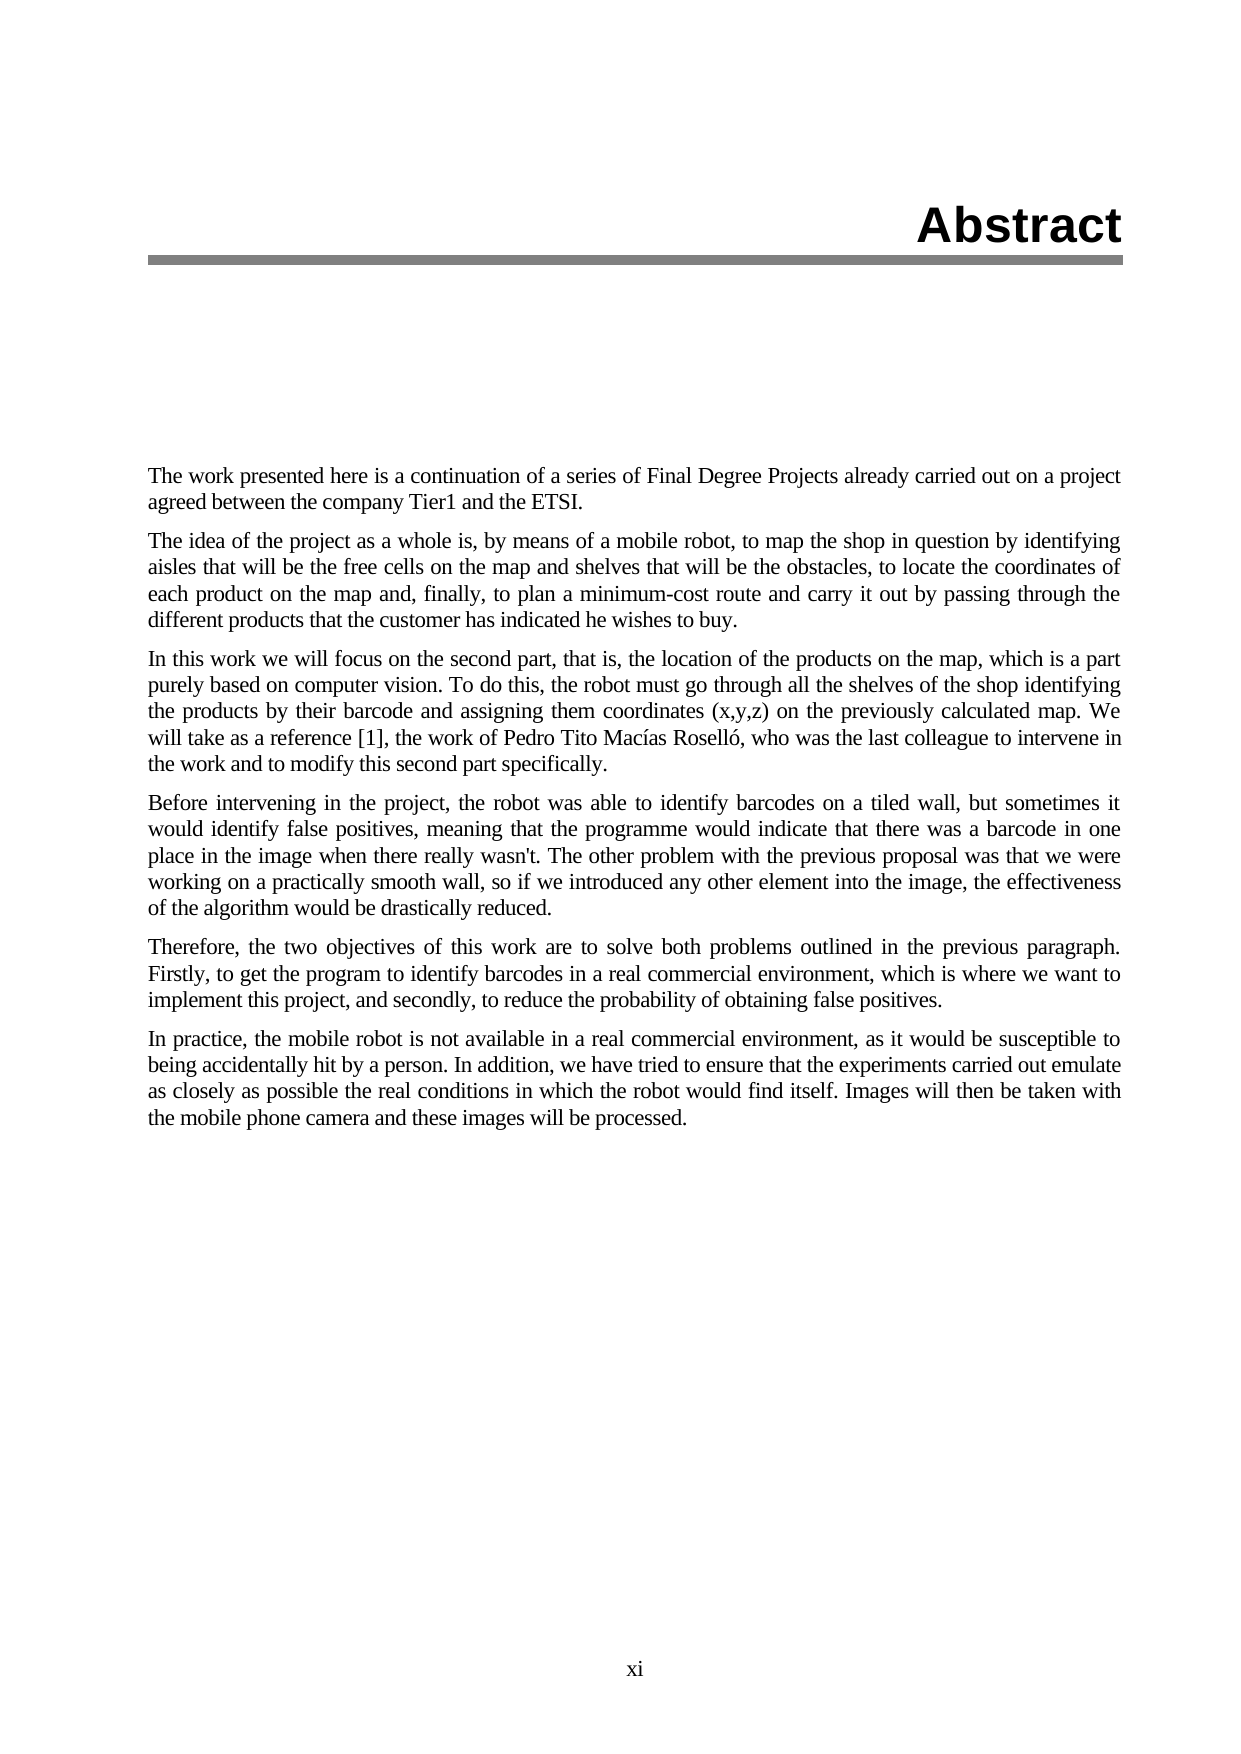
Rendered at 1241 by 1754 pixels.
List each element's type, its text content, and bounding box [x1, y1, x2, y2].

text Before intervening in the project, the robot was able to identify barcodes on a tiled wall, but sometimes it would identify false positives, meaning that the programme would indicate that there was a barcode in one place in the image when there really wasn't. The other problem with the previous proposal was that we were working on a practically smooth wall, so if we introduced any other element into the image, the effectiveness of the algorithm would be drastically reduced. [148, 789, 1122, 921]
text Abstract [148, 196, 1123, 255]
text In practice, the mobile robot is not available in a real commercial environment, as it would be susceptible to being accidentally hit by a person. In addition, we have tried to ensure that the experiments carried out emulate as closely as possible the real conditions in which the robot would find itself. Images will then be taken with the mobile phone camera and these images will be processed. [148, 1025, 1122, 1130]
text The idea of the project as a whole is, by means of a mobile robot, to map the shop in question by identifying aisles that will be the free cells on the map and shelves that will be the obstacles, to locate the coordinates of each product on the map and, finally, to plan a minimum-cost route and carry it out by passing through the different products that the customer has indicated he wishes to buy. [148, 527, 1122, 632]
text Therefore, the two objectives of this work are to solve both problems outlined in the previous paragraph. Firstly, to get the program to identify barcodes in a real commercial environment, which is where we want to implement this project, and secondly, to reduce the probability of obtaining false positives. [148, 933, 1122, 1012]
text In this work we will focus on the second part, that is, the location of the products on the map, which is a part purely based on computer vision. To do this, the robot must go through all the shelves of the shop identifying the products by their barcode and assigning them coordinates (x,y,z) on the previously calculated map. We will take as a reference, the work of Pedro Tito Macías Roselló, who was the last colleague to intervene in the work and to modify this second part specifically. [148, 645, 1122, 777]
text The work presented here is a continuation of a series of Final Degree Projects already carried out on a project agreed between the company Tier1 and the ETSI. [148, 462, 1122, 514]
